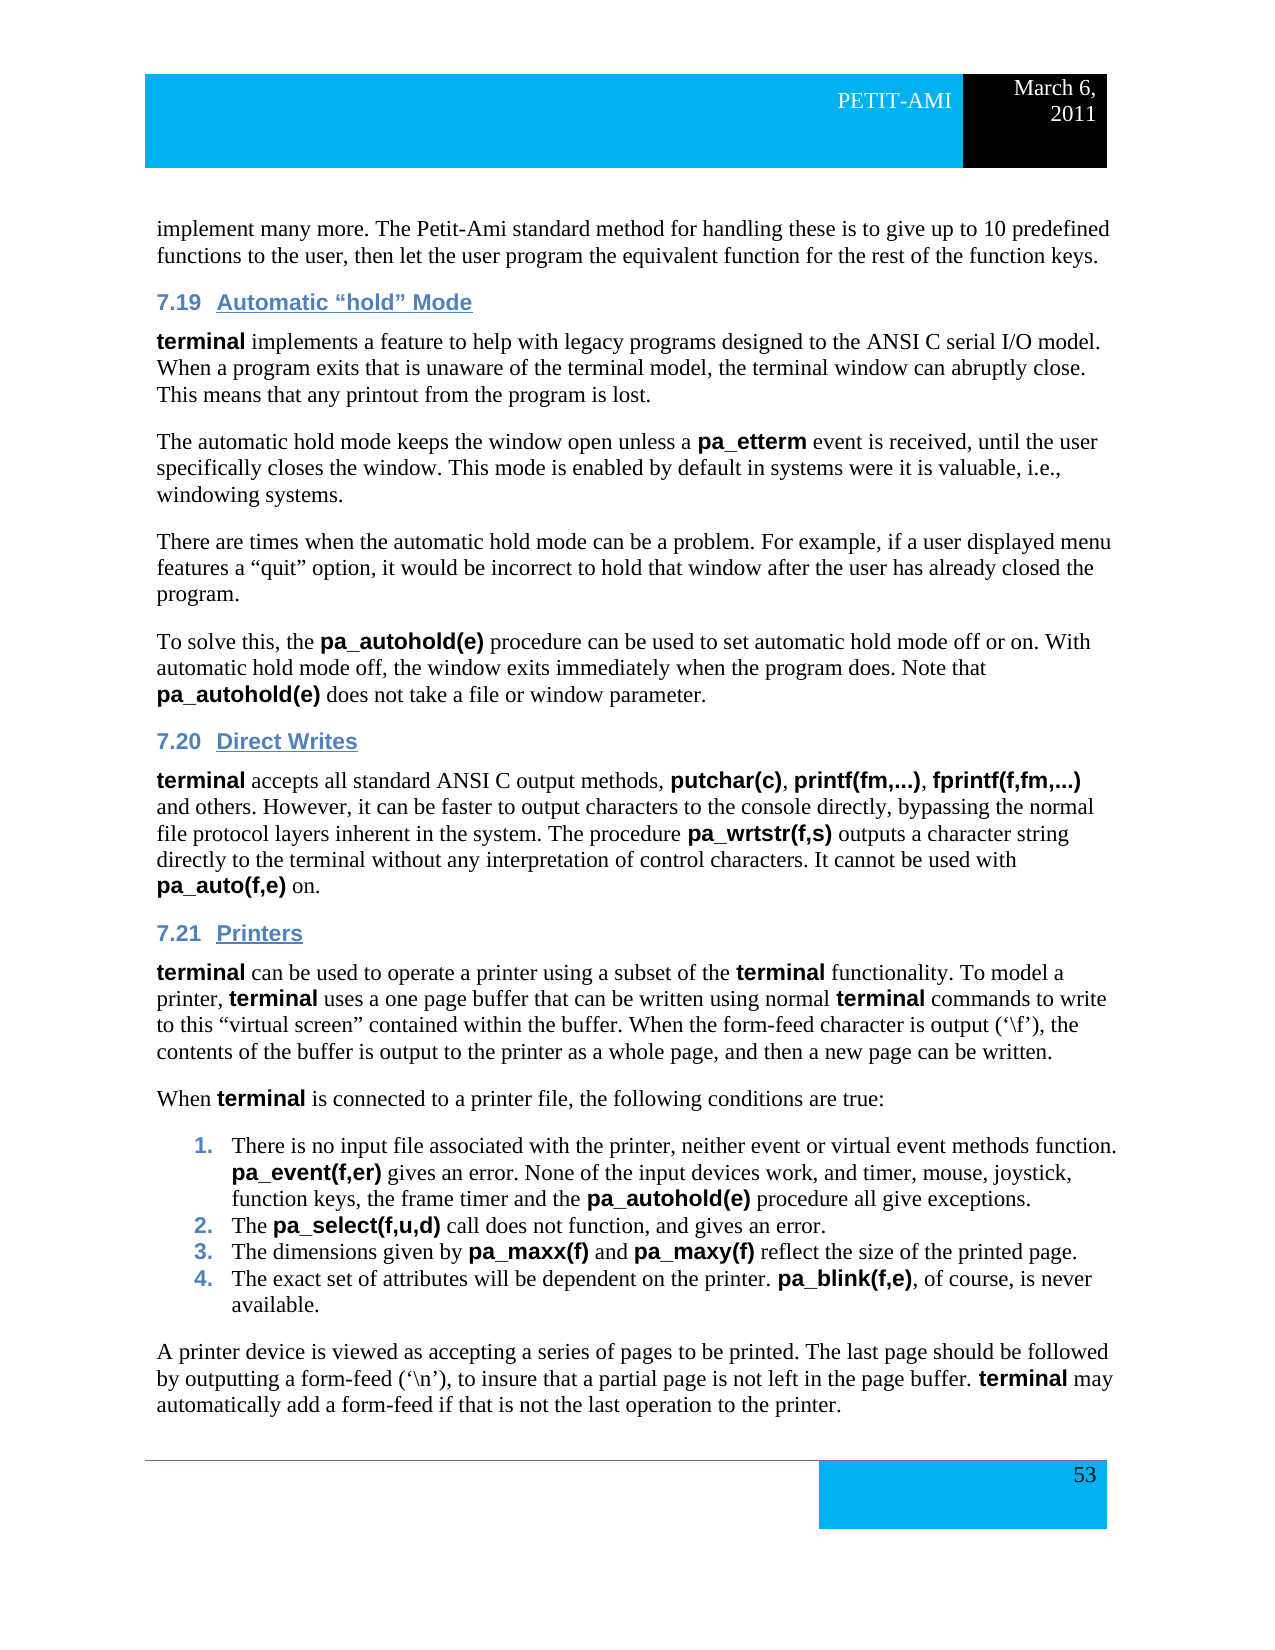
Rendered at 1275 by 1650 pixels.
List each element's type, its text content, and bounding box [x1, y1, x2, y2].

text There are times when the automatic hold mode can be a problem. For example, if a user displayed menu features a “quit” option, it would be incorrect to hold that window after the user has already closed the program. [156, 528, 1118, 607]
list There is no input file associated with the printer, neither event or virtual event methods function. pa_event(f,er) gives an error. None of the input devices work, and timer, mouse, joystick, function keys, the frame timer and the pa_autohold(e) procedure all give exceptions. [194, 1132, 1118, 1212]
subtitle Direct Writes [156, 728, 1118, 754]
text A printer device is viewed as accepting a series of pages to be printed. The last page should be followed by outputting a form-feed (‘\n’), to insure that a partial page is not left in the page buffer. terminal may automatically add a form-feed if that is not the last operation to the printer. [156, 1338, 1118, 1417]
list The exact set of attributes will be dependent on the printer. pa_blink(f,e), of course, is never available. [194, 1264, 1118, 1317]
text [156, 215, 1118, 268]
text terminal can be used to operate a printer using a subset of the terminal functionality. To model a printer, terminal uses a one page buffer that can be written using normal terminal commands to write to this “virtual screen” contained within the buffer. When the form-feed character is output (‘\f’), the contents of the buffer is output to the printer as a whole page, and then a new page can be written. [156, 958, 1118, 1064]
text To solve this, the pa_autohold(e) procedure can be used to set automatic hold mode off or on. With automatic hold mode off, the window exits immediately when the program does. Note that pa_autohold(e) does not take a file or window parameter. [156, 628, 1118, 707]
subtitle Printers [156, 919, 1118, 946]
text terminal implements a feature to help with legacy programs designed to the ANSI C serial I/O model. When a program exits that is unaware of the terminal model, the terminal window can abruptly close. This means that any printout from the program is lost. [156, 328, 1118, 407]
text terminal accepts all standard ANSI C output methods, putchar(c), printf(fm,...), fprintf(f,fm,...) and others. However, it can be faster to output characters to the console directly, bypassing the normal file protocol layers inherent in the system. The procedure pa_wrtstr(f,s) outputs a character string directly to the terminal without any interpretation of control characters. It cannot be used with pa_auto(f,e) on. [156, 767, 1118, 899]
list The pa_select(f,u,d) call does not function, and gives an error. [194, 1212, 1118, 1238]
text The automatic hold mode keeps the window open unless a pa_etterm event is received, until the user specifically closes the window. This mode is enabled by default in systems were it is valuable, i.e., windowing systems. [156, 428, 1118, 507]
list The dimensions given by pa_maxx(f) and pa_maxy(f) reflect the size of the printed page. [194, 1238, 1118, 1264]
text When terminal is connected to a printer file, the following conditions are true: [156, 1085, 1118, 1111]
subtitle Automatic “hold” Mode [156, 289, 1118, 315]
